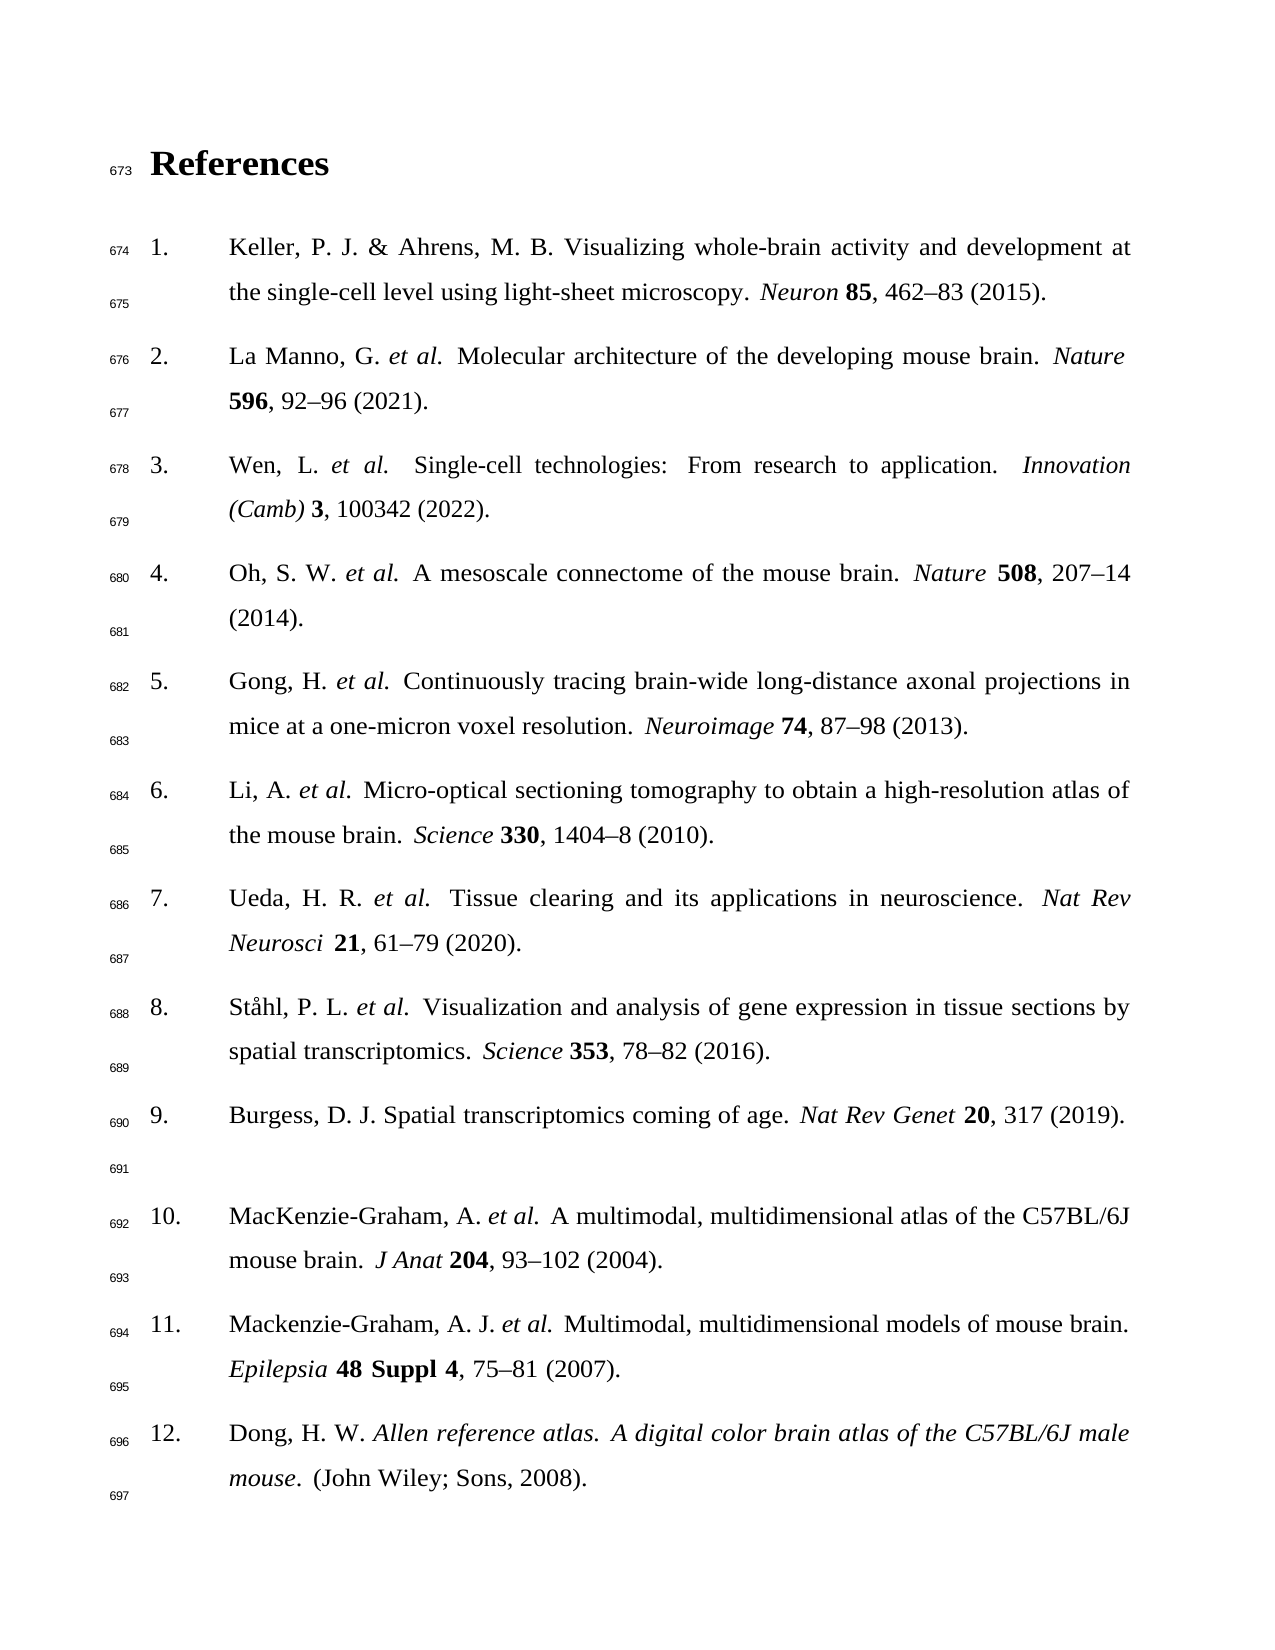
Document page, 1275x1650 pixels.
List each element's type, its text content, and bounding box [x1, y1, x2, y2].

list La Manno, G. et al. Molecular architecture of the developing mouse brain. Nature [150, 341, 1275, 369]
text 691 [109, 1161, 133, 1176]
text 685 [109, 842, 133, 857]
list Li, A. et al. Micro-optical sectioning tomography to obtain a high-resolution atlas of the mouse brain. Science 330, 1404–8 (2010). [150, 775, 1131, 848]
text 694 [109, 1326, 133, 1340]
list MacKenzie-Graham, A. et al. A multimodal, multidimensional atlas of the C57BL/6J mouse brain. J Anat 204, 93–102 (2004). [150, 1201, 1131, 1274]
list Ståhl, P. L. et al. Visualization and analysis of gene expression in tissue sections by spatial transcriptomics. Science 353, 78–82 (2016). [150, 992, 1131, 1065]
text 676 [109, 353, 133, 367]
text 678 [109, 462, 133, 476]
text 684 [109, 789, 133, 803]
list Mackenzie-Graham, A. J. et al. Multimodal, multidimensional models of mouse brain. [150, 1309, 1275, 1338]
text 682 [109, 680, 133, 694]
list Dong, H. W. Allen reference atlas. A digital color brain atlas of the C57BL/6J male mouse. (John Wiley; Sons, 2008). [150, 1418, 1131, 1492]
list Oh, S. W. et al. A mesoscale connectome of the mouse brain. Nature 508, 207–14 (2014). [150, 558, 1131, 632]
text 696 [109, 1435, 133, 1449]
text 690 [109, 1116, 133, 1131]
text 677 [109, 406, 133, 420]
text 683 [109, 733, 133, 748]
text Epilepsia 48 Suppl 4, 75–81 (2007). [228, 1354, 1275, 1383]
text 681 [109, 624, 133, 638]
text 673 References [109, 142, 1275, 183]
text 680 [109, 571, 133, 585]
text 688 [109, 1007, 133, 1021]
text 693 [109, 1270, 133, 1285]
list Gong, H. et al. Continuously tracing brain-wide long-distance axonal projections in mice at a one-micron voxel resolution. Neuroimage 74, 87–98 (2013). [150, 666, 1131, 740]
text 692 [109, 1217, 133, 1231]
list Wen, L. et al. Single-cell technologies: From research to application. Innovation (Camb) 3, 100342 (2022). [150, 450, 1131, 523]
list Burgess, D. J. Spatial transcriptomics coming of age. Nat Rev Genet 20, 317 (2019). [150, 1100, 1275, 1129]
text 697 [109, 1488, 133, 1503]
list Keller, P. J. & Ahrens, M. B. Visualizing whole-brain activity and development at the single-cell level using light-sheet microscopy. Neuron 85, 462–83 (2015). [150, 232, 1131, 306]
text 695 [109, 1379, 133, 1394]
text 689 [109, 1061, 133, 1075]
text 674 [109, 243, 133, 258]
text 596, 92–96 (2021). [228, 386, 1275, 414]
text 687 [109, 951, 133, 966]
text 675 [109, 297, 133, 311]
text 679 [109, 515, 133, 529]
list Ueda, H. R. et al. Tissue clearing and its applications in neuroscience. Nat Rev Neurosci 21, 61–79 (2020). [150, 883, 1131, 957]
text 686 [109, 898, 133, 912]
